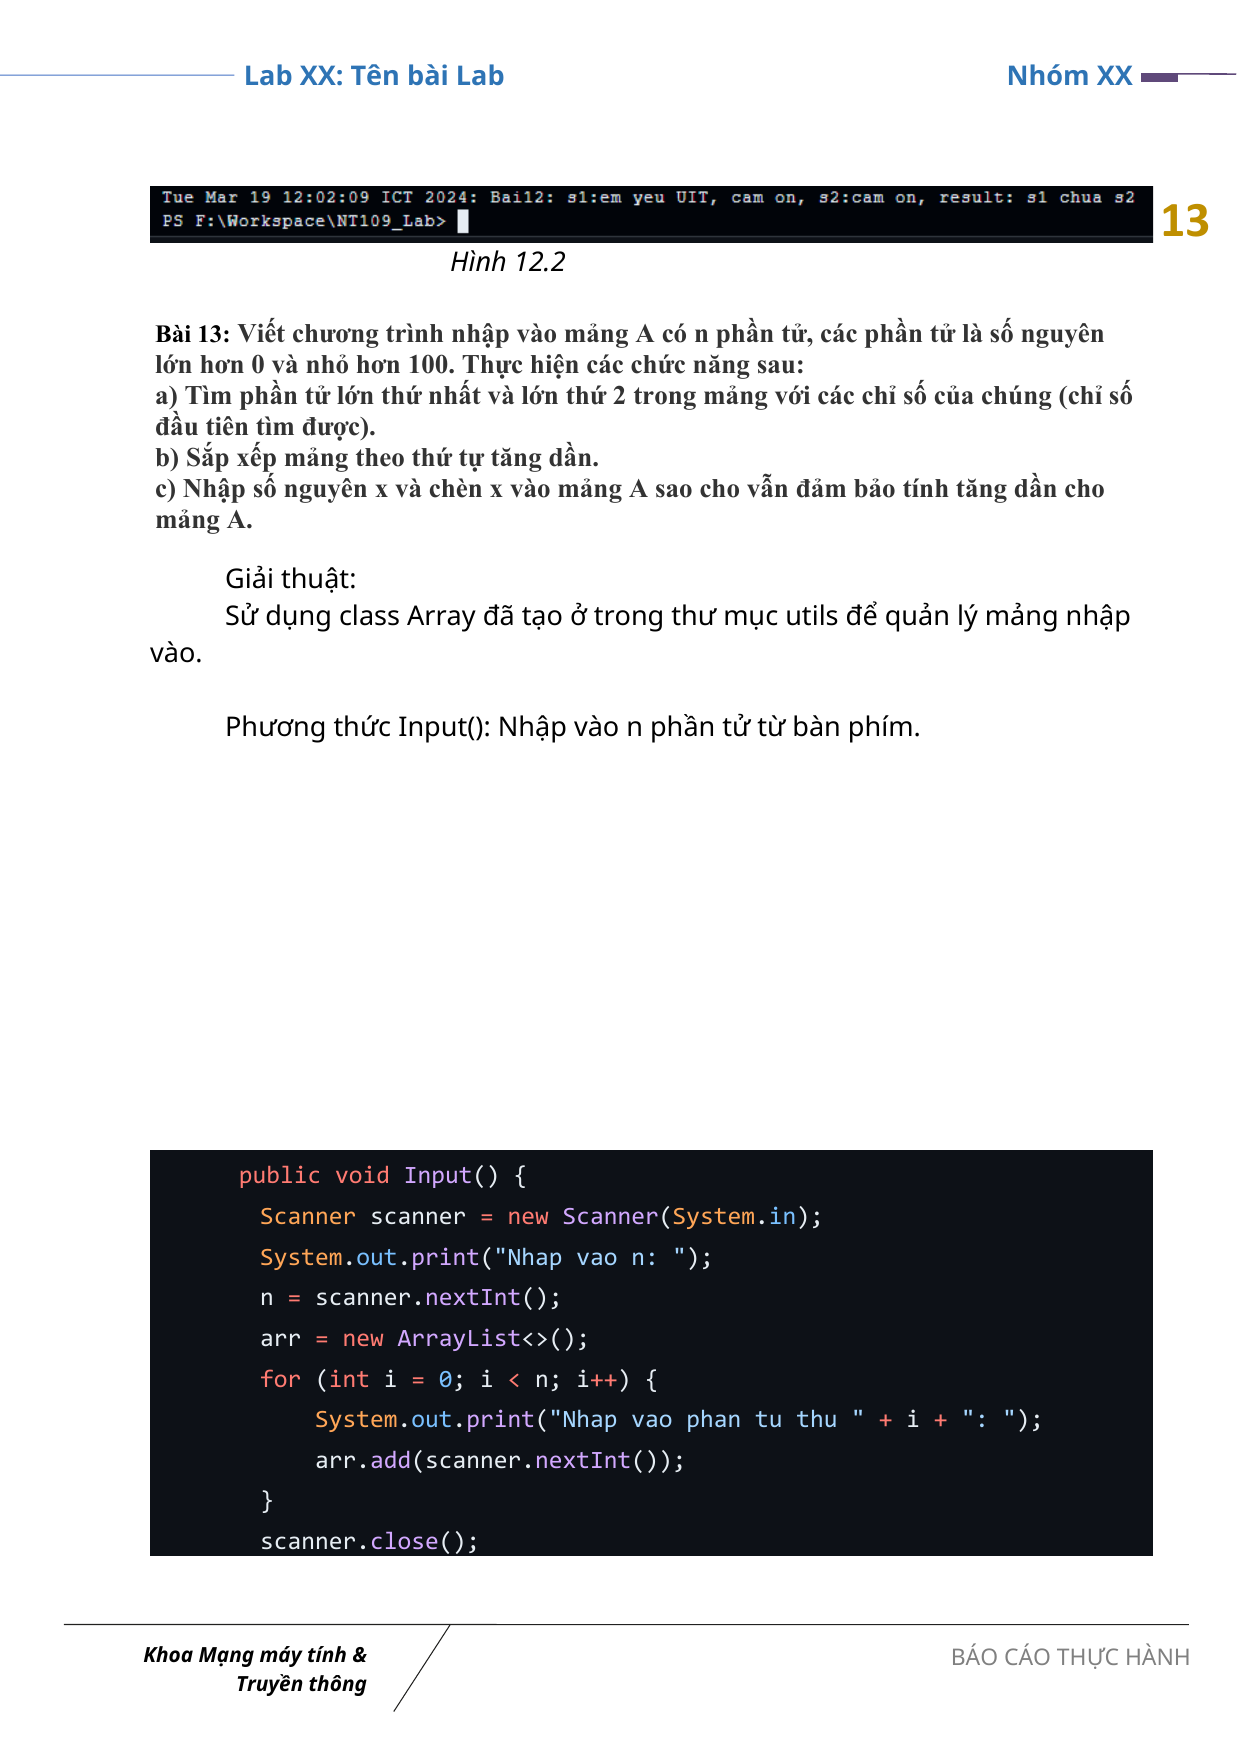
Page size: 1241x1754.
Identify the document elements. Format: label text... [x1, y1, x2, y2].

text public void Input() { [150, 1150, 1153, 1190]
text n = scanner.nextInt(); [150, 1272, 1153, 1312]
picture [150, 186, 1154, 243]
text Scanner scanner = new Scanner(System.in); [150, 1190, 1153, 1231]
text System.out.print("Nhap vao n: "); [150, 1231, 1153, 1272]
text Giải thuật: [150, 560, 1153, 597]
text scanner.close(); [150, 1515, 1153, 1556]
text Bài 13: Viết chương trình nhập vào mảng A có n phần tử, các phần tử là số nguyên lớn hơn 0 và nhỏ hơn 100. Thực hiện các chức năng sau: a) Tìm phần tử lớn thứ nhất và lớn thứ 2 trong mảng với các chỉ số của chúng (chỉ số đầu tiên tìm được). b) Sắp xếp mảng theo thứ tự tăng dần. c) Nhập số nguyên x và chèn x vào mảng A sao cho vẫn đảm bảo tính tăng dần cho mảng A. [155, 317, 1148, 535]
text Phương thức Input(): Nhập vào n phần tử từ bàn phím. [150, 707, 1153, 744]
text arr = new ArrayList<>(); [150, 1312, 1153, 1353]
text } [150, 1475, 1153, 1515]
text Hình 12.2 [150, 243, 1153, 280]
text Sử dụng class Array đã tạo ở trong thư mục utils để quản lý mảng nhập vào. [150, 597, 1153, 670]
text for (int i = 0; i < n; i++) { [150, 1353, 1153, 1393]
text arr.add(scanner.nextInt()); [150, 1434, 1153, 1475]
text System.out.print("Nhap vao phan tu thu " + i + ": "); [150, 1393, 1153, 1434]
